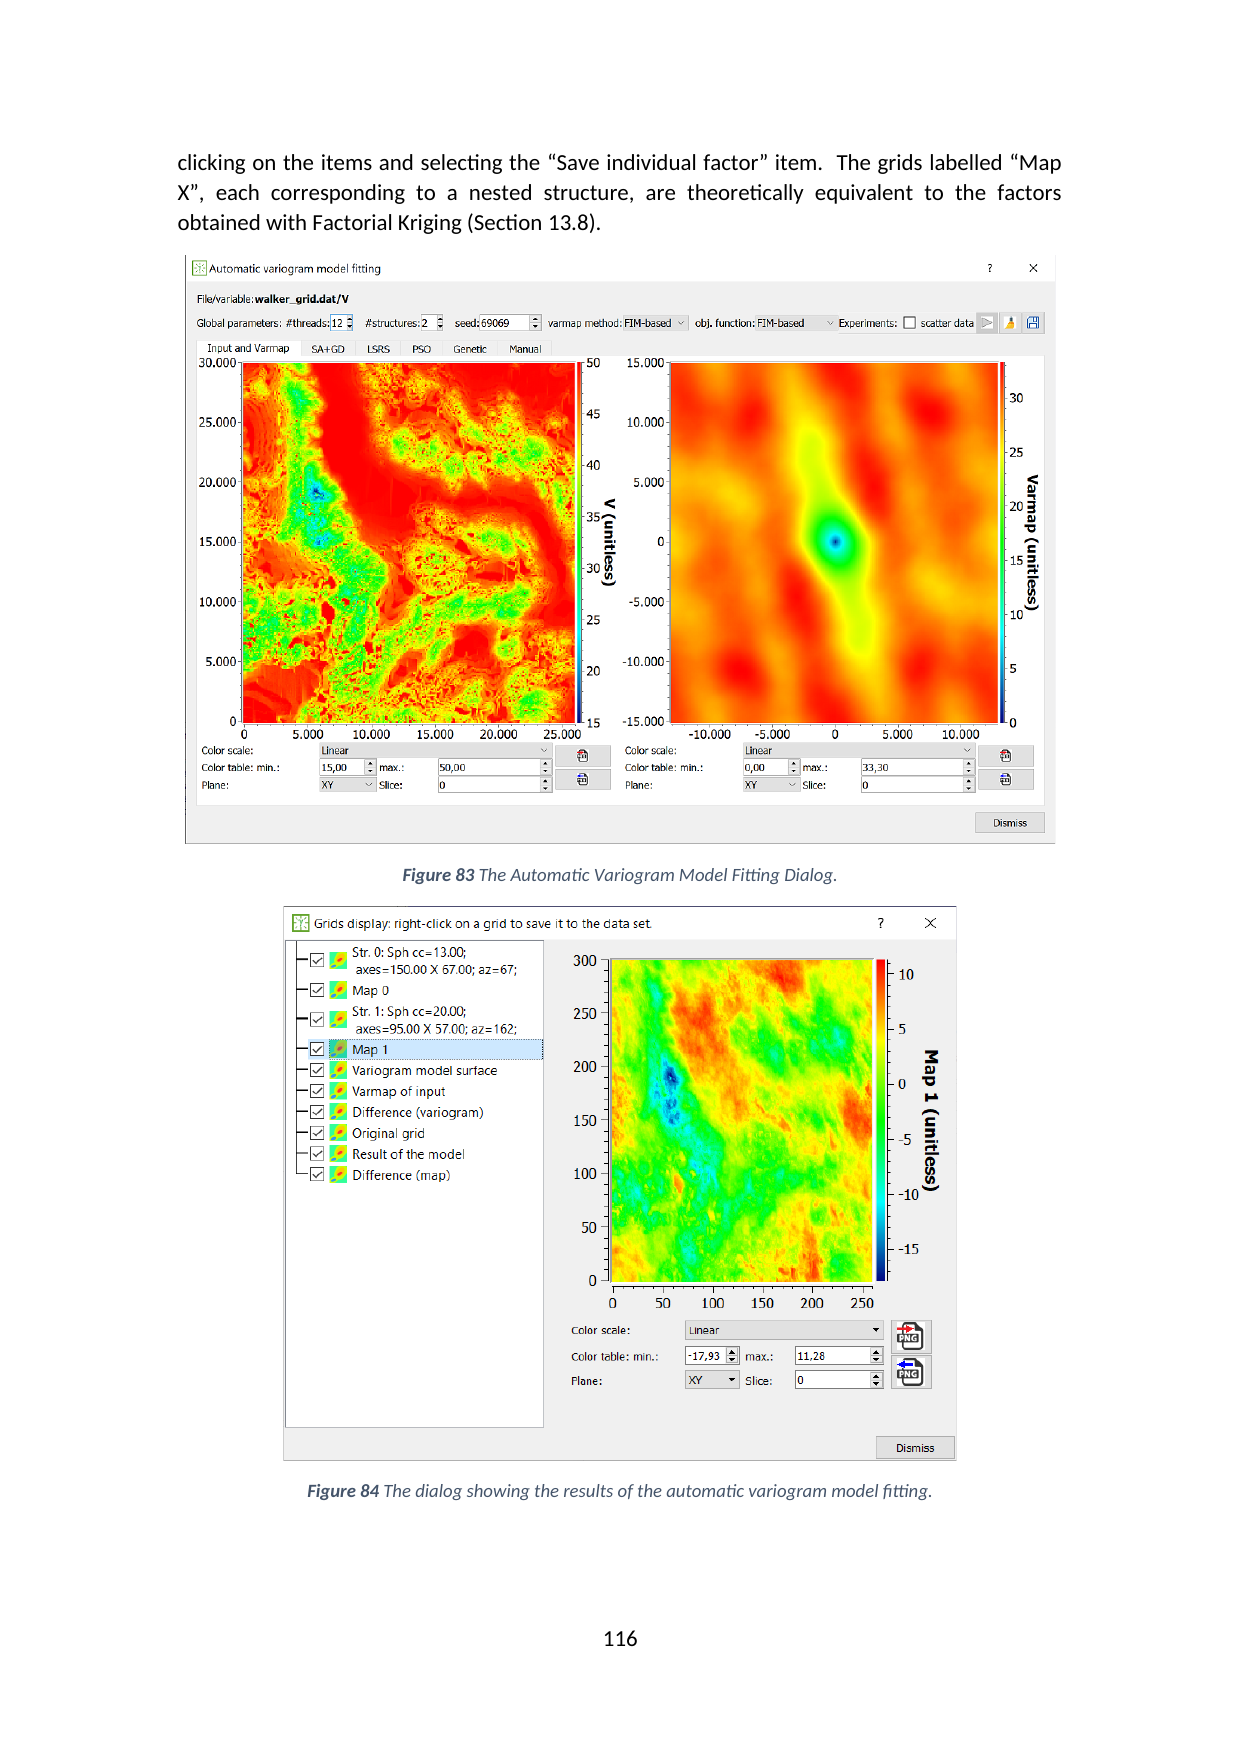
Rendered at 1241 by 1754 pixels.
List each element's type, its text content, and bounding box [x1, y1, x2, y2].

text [177, 148, 1063, 236]
text Figure 83 The Automatic Variogram Model Fitting Dialog. [177, 863, 1063, 886]
picture [185, 255, 1055, 844]
text Figure 84 The dialog showing the results of the automatic variogram model fitting. [177, 1479, 1063, 1502]
picture [283, 906, 957, 1461]
